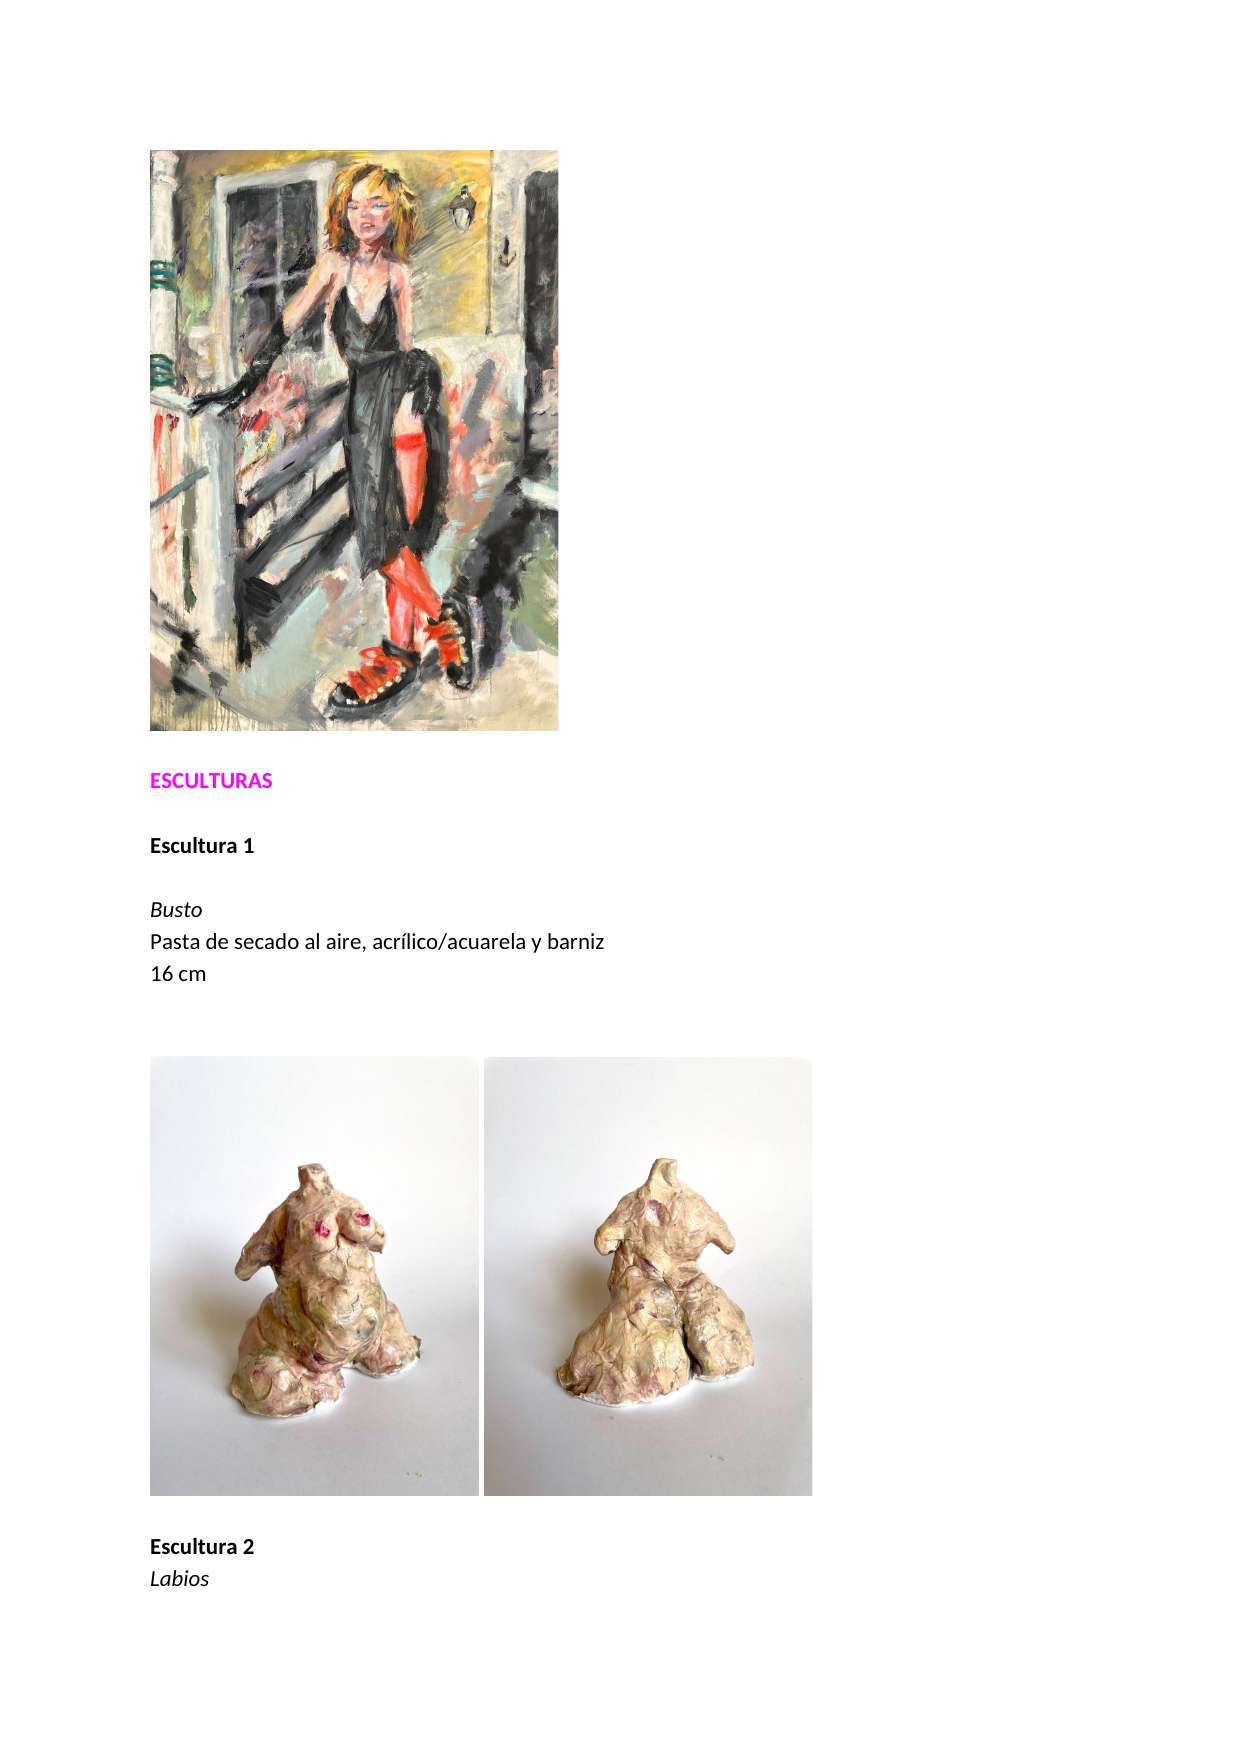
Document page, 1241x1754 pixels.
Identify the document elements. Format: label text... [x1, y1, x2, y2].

text Labios [150, 1564, 1090, 1592]
text 16 cm [150, 959, 1090, 988]
text Escultura 1 [150, 831, 1090, 859]
text ESCULTURAS [150, 766, 1090, 794]
picture [150, 150, 559, 731]
picture [484, 1057, 813, 1496]
picture [150, 1056, 479, 1496]
text Escultura 2 [150, 1532, 1090, 1560]
text Busto [150, 895, 1090, 923]
text Pasta de secado al aire, acrílico/acuarela y barniz [150, 927, 1090, 955]
